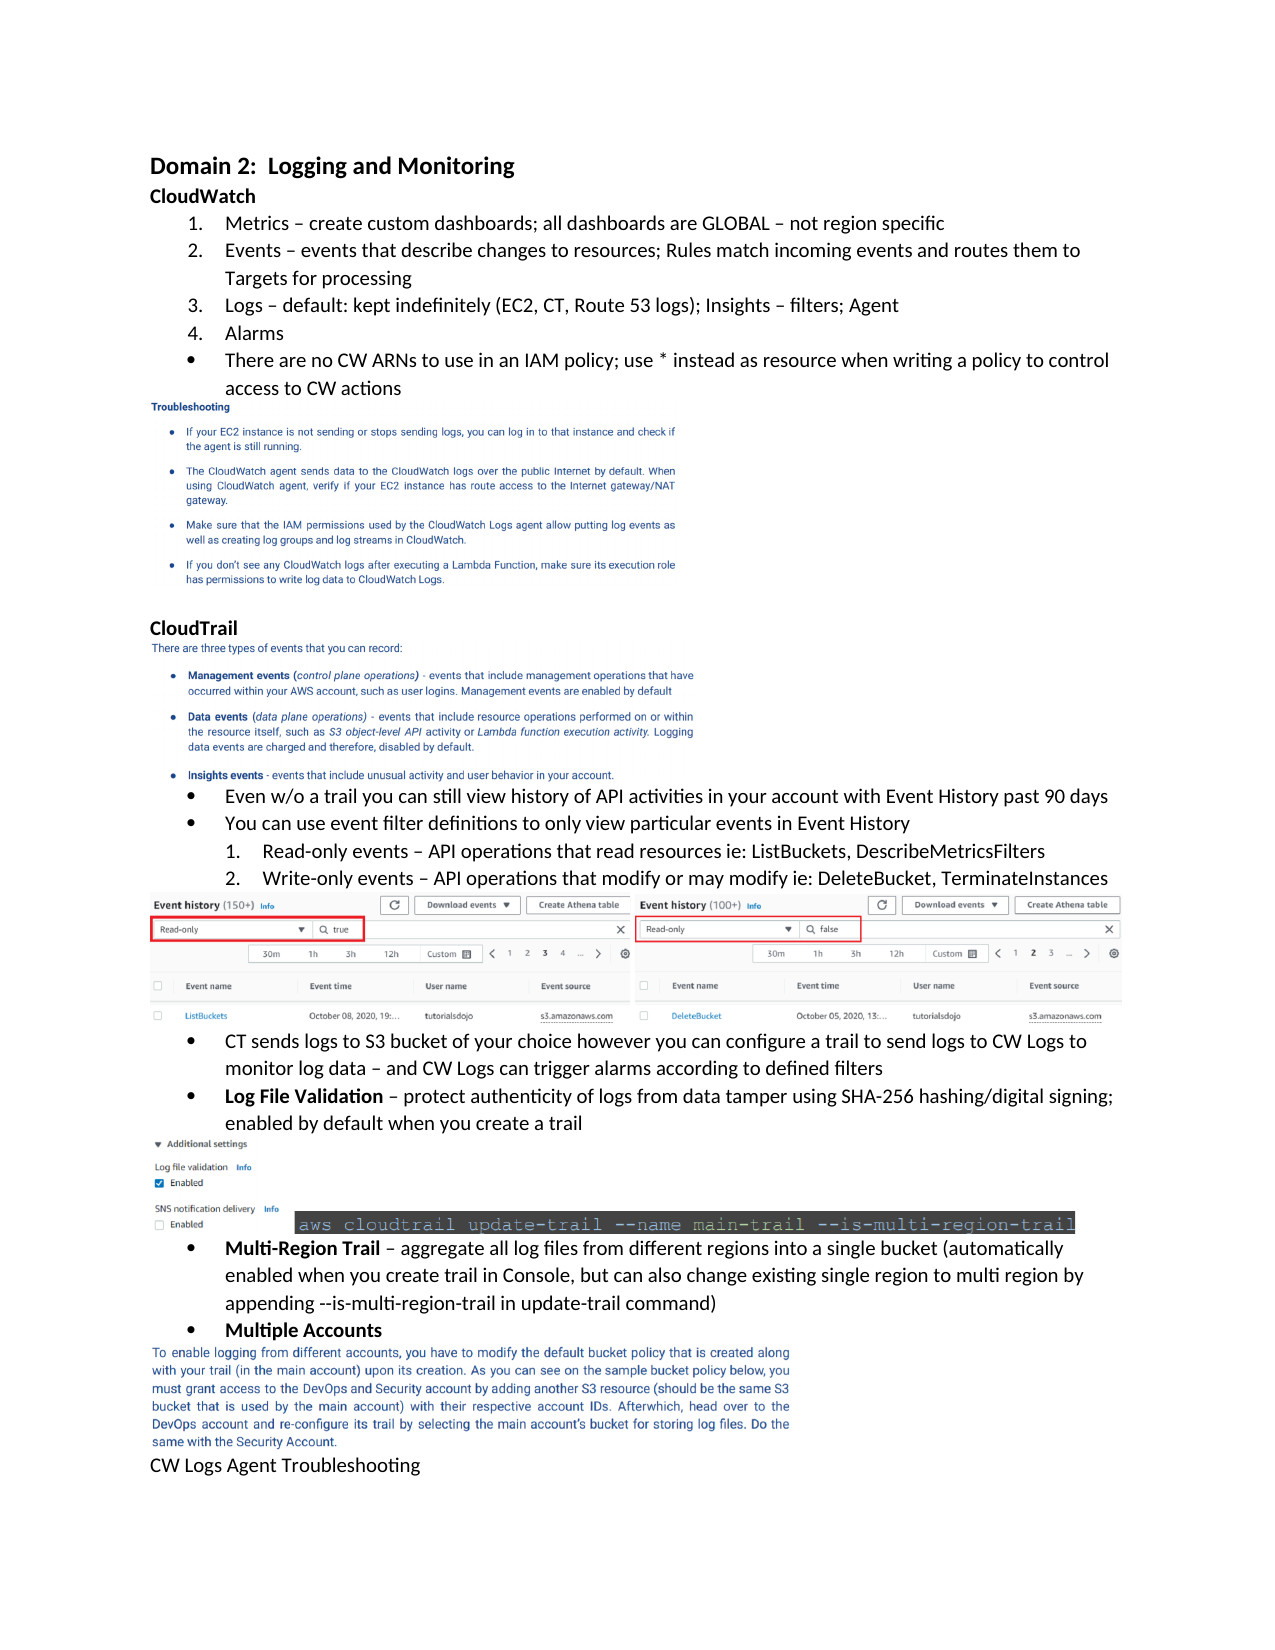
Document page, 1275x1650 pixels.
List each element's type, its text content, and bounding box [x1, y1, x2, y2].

picture [150, 642, 698, 782]
list Multiple Accounts [187, 1317, 1125, 1343]
list CT sends logs to S3 bucket of your choice however you can configure a trail to send logs to CW Logs to monitor log data – and CW Logs can trigger alarms according to defined filters [187, 1028, 1125, 1081]
list You can use event filter definitions to only view particular events in Event History [187, 811, 1125, 836]
list Logs – default: kept indefinitely (EC2, CT, Route 53 logs); Insights – filters; Agent [187, 292, 1125, 318]
picture [150, 402, 676, 586]
picture [150, 892, 630, 1027]
picture [294, 1211, 1076, 1234]
picture [634, 894, 1122, 1027]
list Log File Validation – protect authenticity of logs from data tamper using SHA-256 hashing/digital signing; enabled by default when you create a trail [187, 1083, 1125, 1136]
list Even w/o a trail you can still view history of API activities in your account with Event History past 90 days [187, 783, 1125, 809]
list Metrics – create custom dashboards; all dashboards are GLOBAL – not region specific [187, 210, 1125, 236]
picture [150, 1345, 791, 1451]
text CloudTrail [150, 615, 1125, 641]
list Events – events that describe changes to resources; Rules match incoming events and routes them to Targets for processing [187, 238, 1125, 291]
list Read-only events – API operations that read resources ie: ListBuckets, DescribeMetricsFilters [225, 838, 1125, 863]
list Multi-Region Trail – aggregate all log files from different regions into a single bucket (automatically enabled when you create trail in Console, but can also change existing single region to multi region by appending --is-multi-region-trail in update-trail command) [187, 1235, 1125, 1316]
text CW Logs Agent Troubleshooting [150, 1453, 1125, 1478]
text CloudWatch [150, 183, 1125, 208]
list Write-only events – API operations that modify or may modify ie: DeleteBucket, TerminateInstances [225, 865, 1125, 891]
list There are no CW ARNs to use in an IAM policy; use * instead as resource when writing a policy to control access to CW actions [187, 347, 1125, 400]
picture [150, 1137, 290, 1234]
list Alarms [187, 320, 1125, 345]
text Domain 2: Logging and Monitoring [150, 150, 1125, 181]
